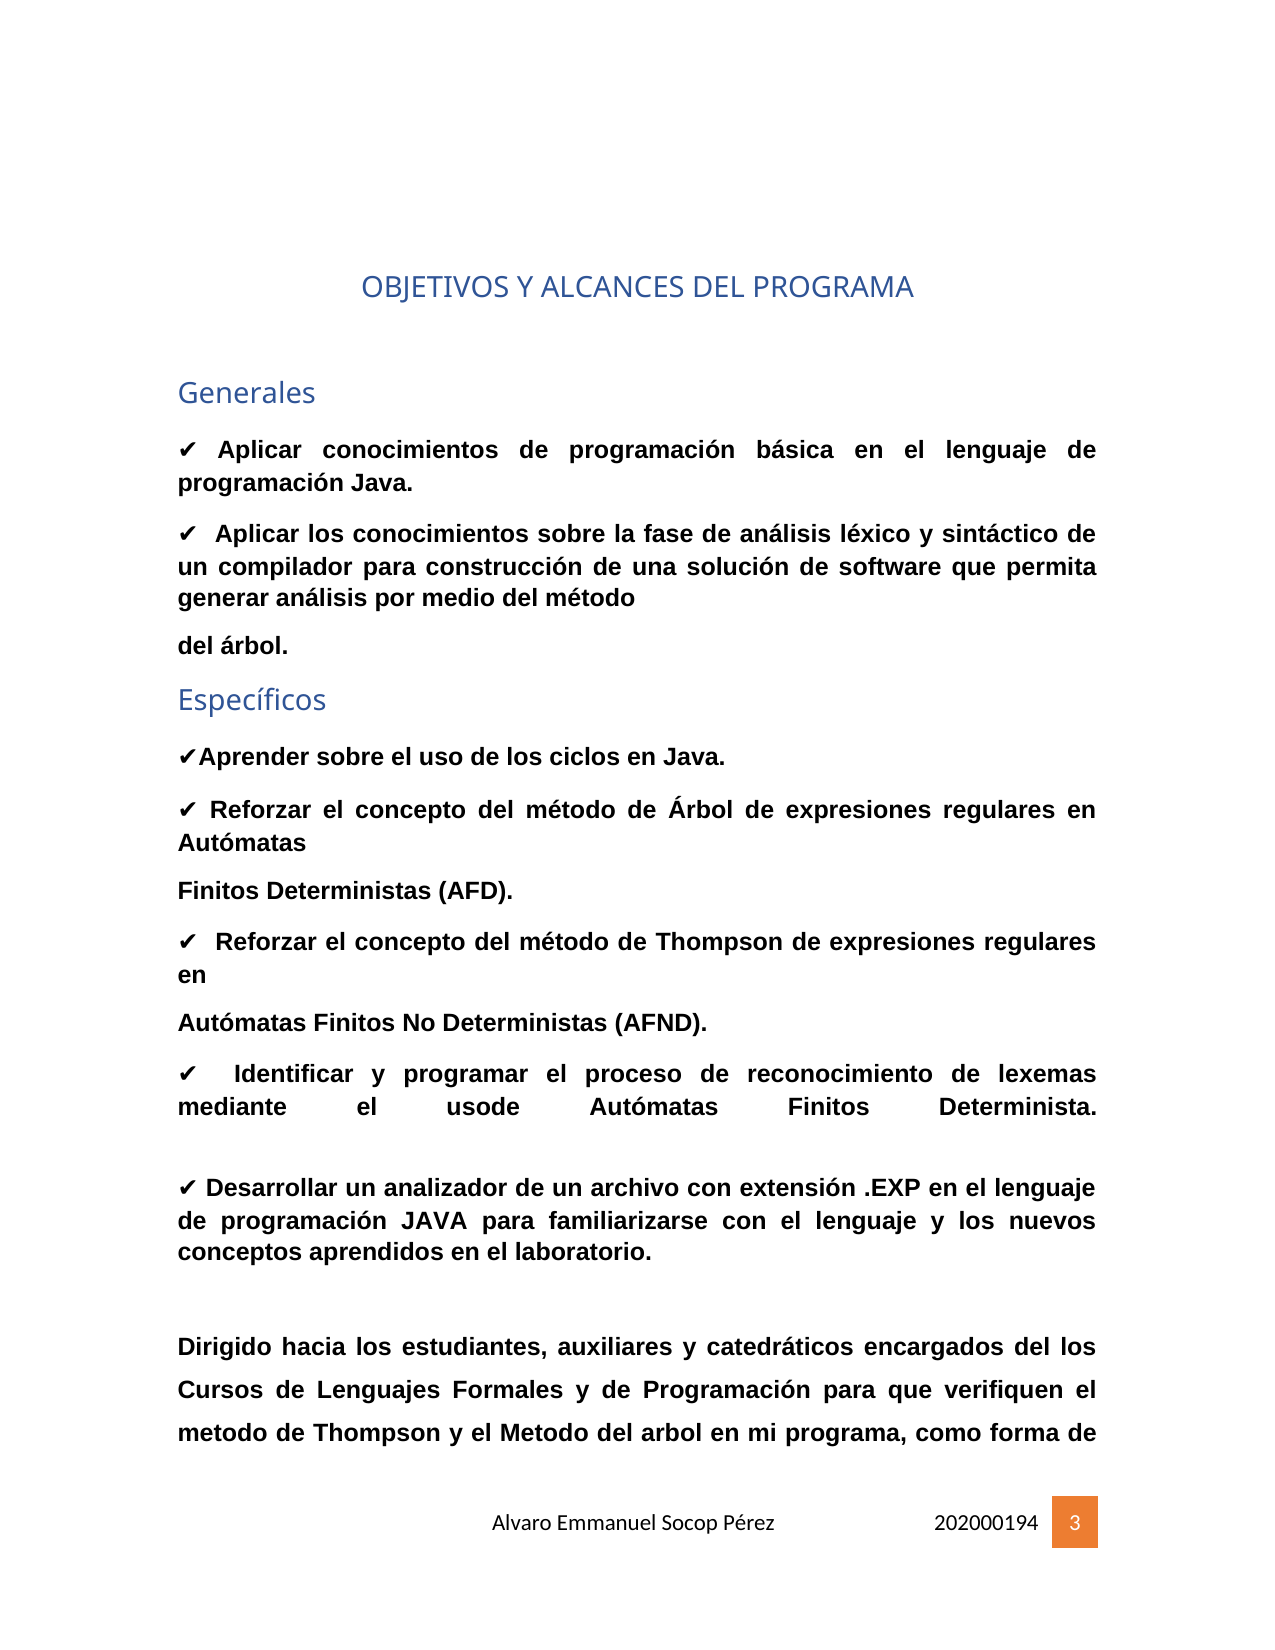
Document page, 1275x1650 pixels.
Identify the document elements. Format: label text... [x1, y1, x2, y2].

text Finitos Deterministas (AFD). [177, 876, 1098, 904]
text ✔ Identificar y programar el proceso de reconocimiento de lexemas mediante el usode Autómatas Finitos Determinista. [177, 1055, 1098, 1151]
text ✔ Aplicar los conocimientos sobre la fase de análisis léxico y sintáctico de un compilador para construcción de una solución de software que permita generar análisis por medio del método [177, 516, 1098, 612]
text Generales [177, 372, 1098, 412]
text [177, 1332, 1098, 1447]
text ✔ Desarrollar un analizador de un archivo con extensión .EXP en el lenguaje de programación JAVA para familiarizarse con el lenguaje y los nuevos conceptos aprendidos en el laboratorio. [177, 1169, 1098, 1266]
text ✔Aprender sobre el uso de los ciclos en Java. [177, 738, 1098, 772]
text ✔ Reforzar el concepto del método de Árbol de expresiones regulares en Autómatas [177, 792, 1098, 857]
text OBJETIVOS Y ALCANCES DEL PROGRAMA [177, 266, 1098, 306]
text ✔ Reforzar el concepto del método de Thompson de expresiones regulares en [177, 923, 1098, 988]
text del árbol. [177, 631, 1098, 660]
text Específicos [177, 679, 1098, 718]
text ✔ Aplicar conocimientos de programación básica en el lenguaje de programación Java. [177, 432, 1098, 497]
text Autómatas Finitos No Deterministas (AFND). [177, 1007, 1098, 1036]
